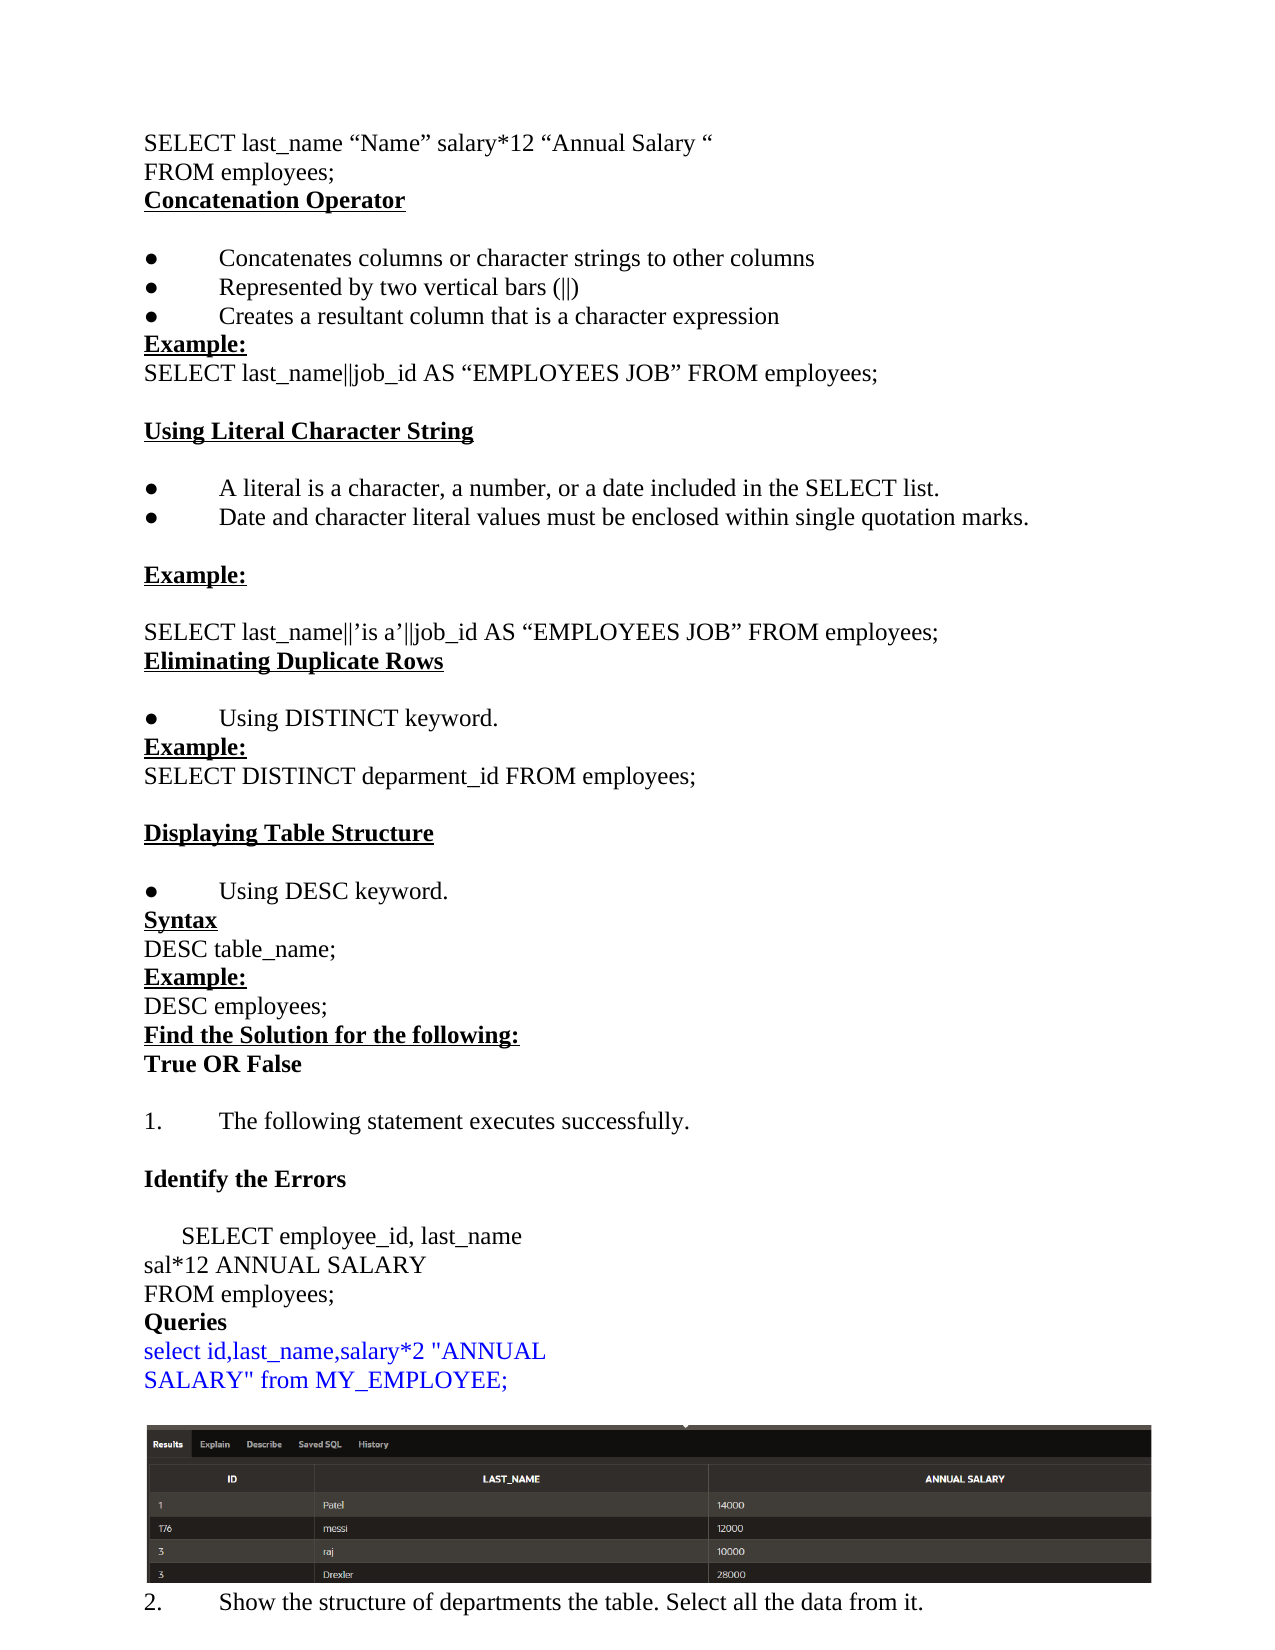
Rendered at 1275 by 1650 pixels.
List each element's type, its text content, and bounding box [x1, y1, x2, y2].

text DESC table_name; [144, 934, 1275, 962]
text select id,last_name,salary*2 "ANNUAL SALARY" from MY_EMPLOYEE; [144, 1336, 663, 1394]
text Queries [144, 1307, 1275, 1336]
text Identify the Errors [144, 1164, 1275, 1192]
text SELECT DISTINCT deparment_id FROM employees; [144, 761, 1275, 790]
text Displaying Table Structure [144, 818, 1275, 847]
text Find the Solution for the following: [144, 1020, 1275, 1049]
text Syntax [144, 905, 1275, 934]
list Represented by two vertical bars (||) [144, 272, 1275, 301]
text FROM employees; [144, 1279, 1275, 1307]
text SELECT employee_id, last_name sal*12 ANNUAL SALARY [144, 1221, 550, 1279]
list Concatenates columns or character strings to other columns [144, 243, 1275, 272]
text Example: [144, 732, 1275, 761]
text Concatenation Operator [144, 186, 1275, 214]
list Using DISTINCT keyword. [144, 703, 1275, 732]
text DESC employees; [144, 991, 1275, 1020]
text SELECT last_name “Name” salary*12 “Annual Salary “ FROM employees; [144, 128, 714, 186]
text Example: [144, 329, 1275, 358]
text SELECT last_name||job_id AS “EMPLOYEES JOB” FROM employees; [144, 358, 1275, 387]
list The following statement executes successfully. [144, 1106, 1275, 1135]
text True OR False [144, 1049, 1275, 1077]
picture [146, 1425, 1152, 1583]
text SELECT last_name||’is a’||job_id AS “EMPLOYEES JOB” FROM employees; [144, 617, 1275, 646]
text Example: [144, 560, 1275, 588]
list Date and character literal values must be enclosed within single quotation marks. [144, 502, 1275, 531]
list Using DESC keyword. [144, 876, 1275, 905]
list Creates a resultant column that is a character expression [144, 301, 1275, 329]
text Eliminating Duplicate Rows [144, 646, 1275, 675]
list A literal is a character, a number, or a date included in the SELECT list. [144, 473, 1275, 502]
text Using Literal Character String [144, 416, 1275, 444]
text Example: [144, 962, 1275, 991]
